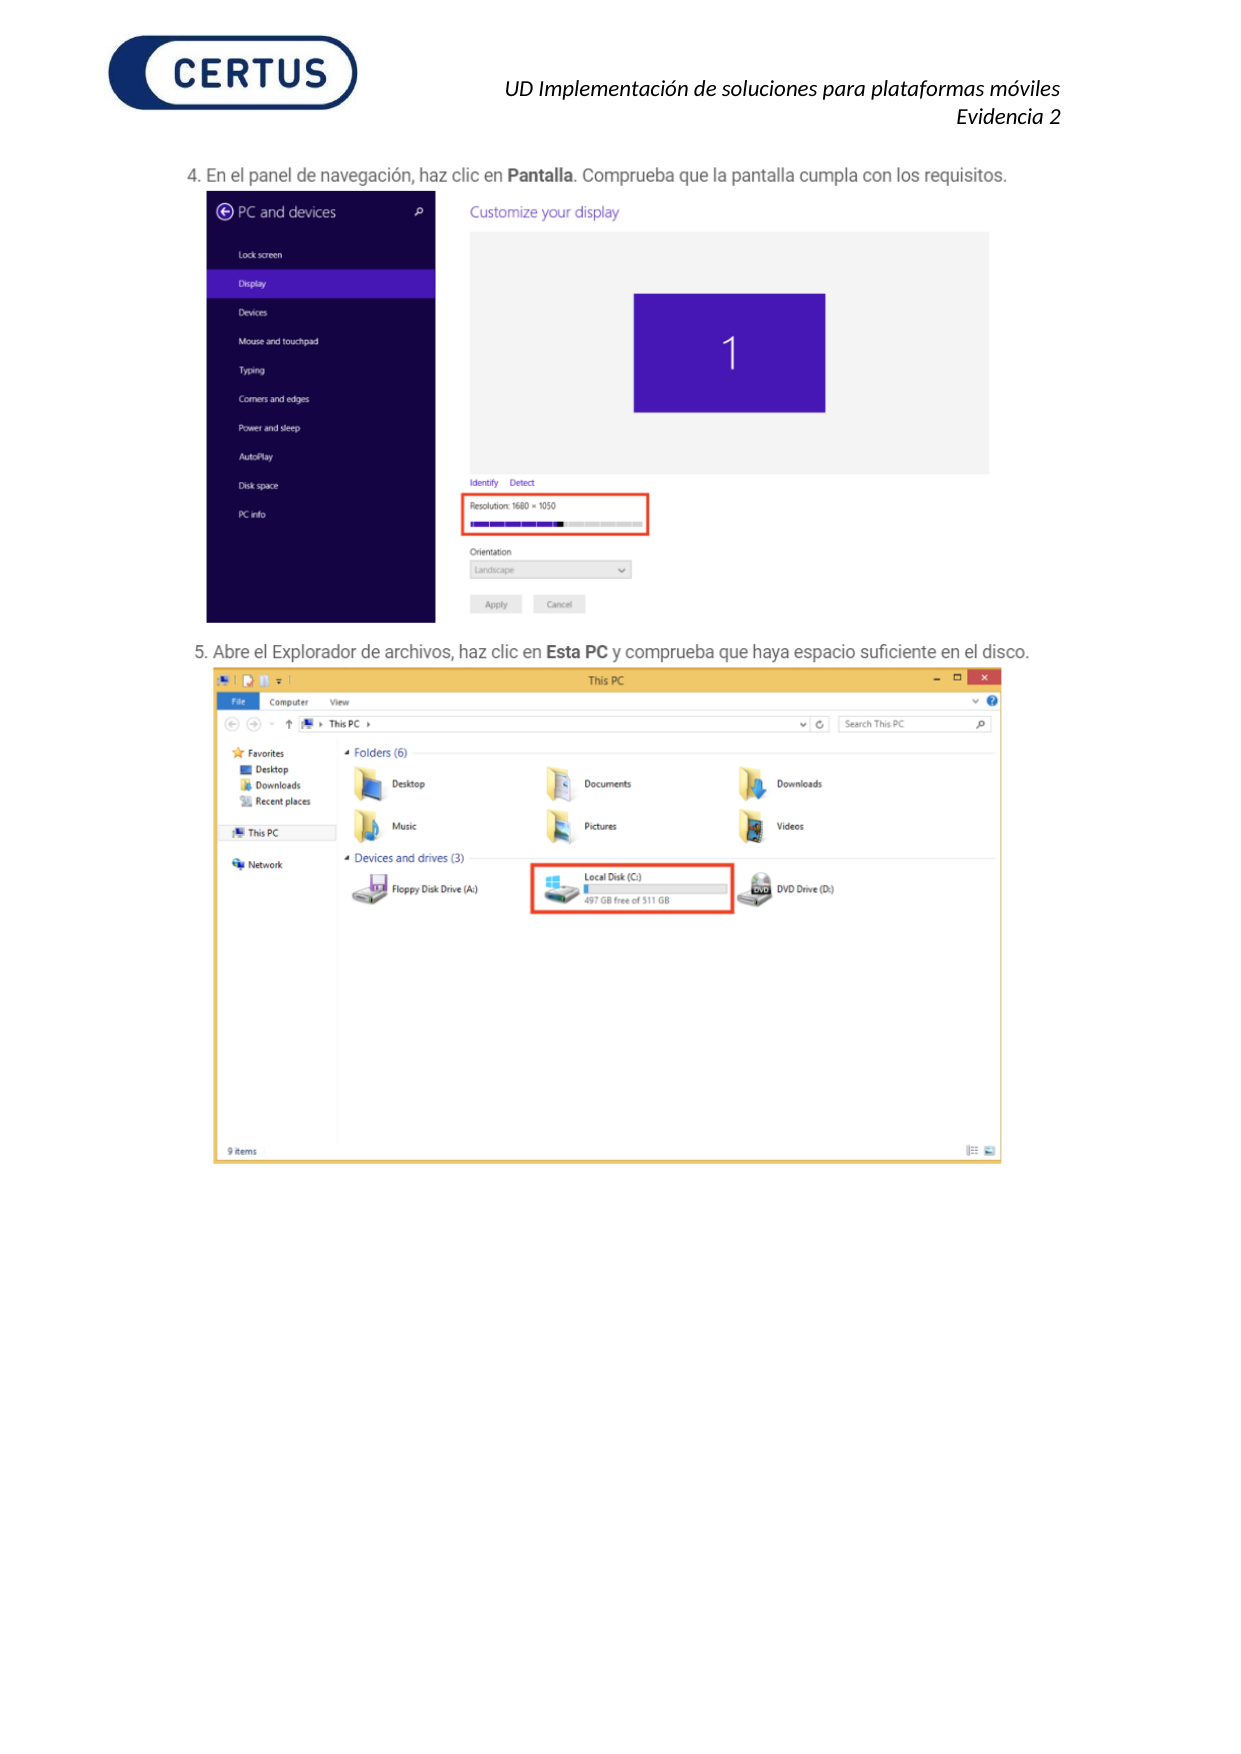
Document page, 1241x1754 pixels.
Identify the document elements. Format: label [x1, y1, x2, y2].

picture [103, 34, 359, 112]
picture [177, 147, 1063, 1182]
